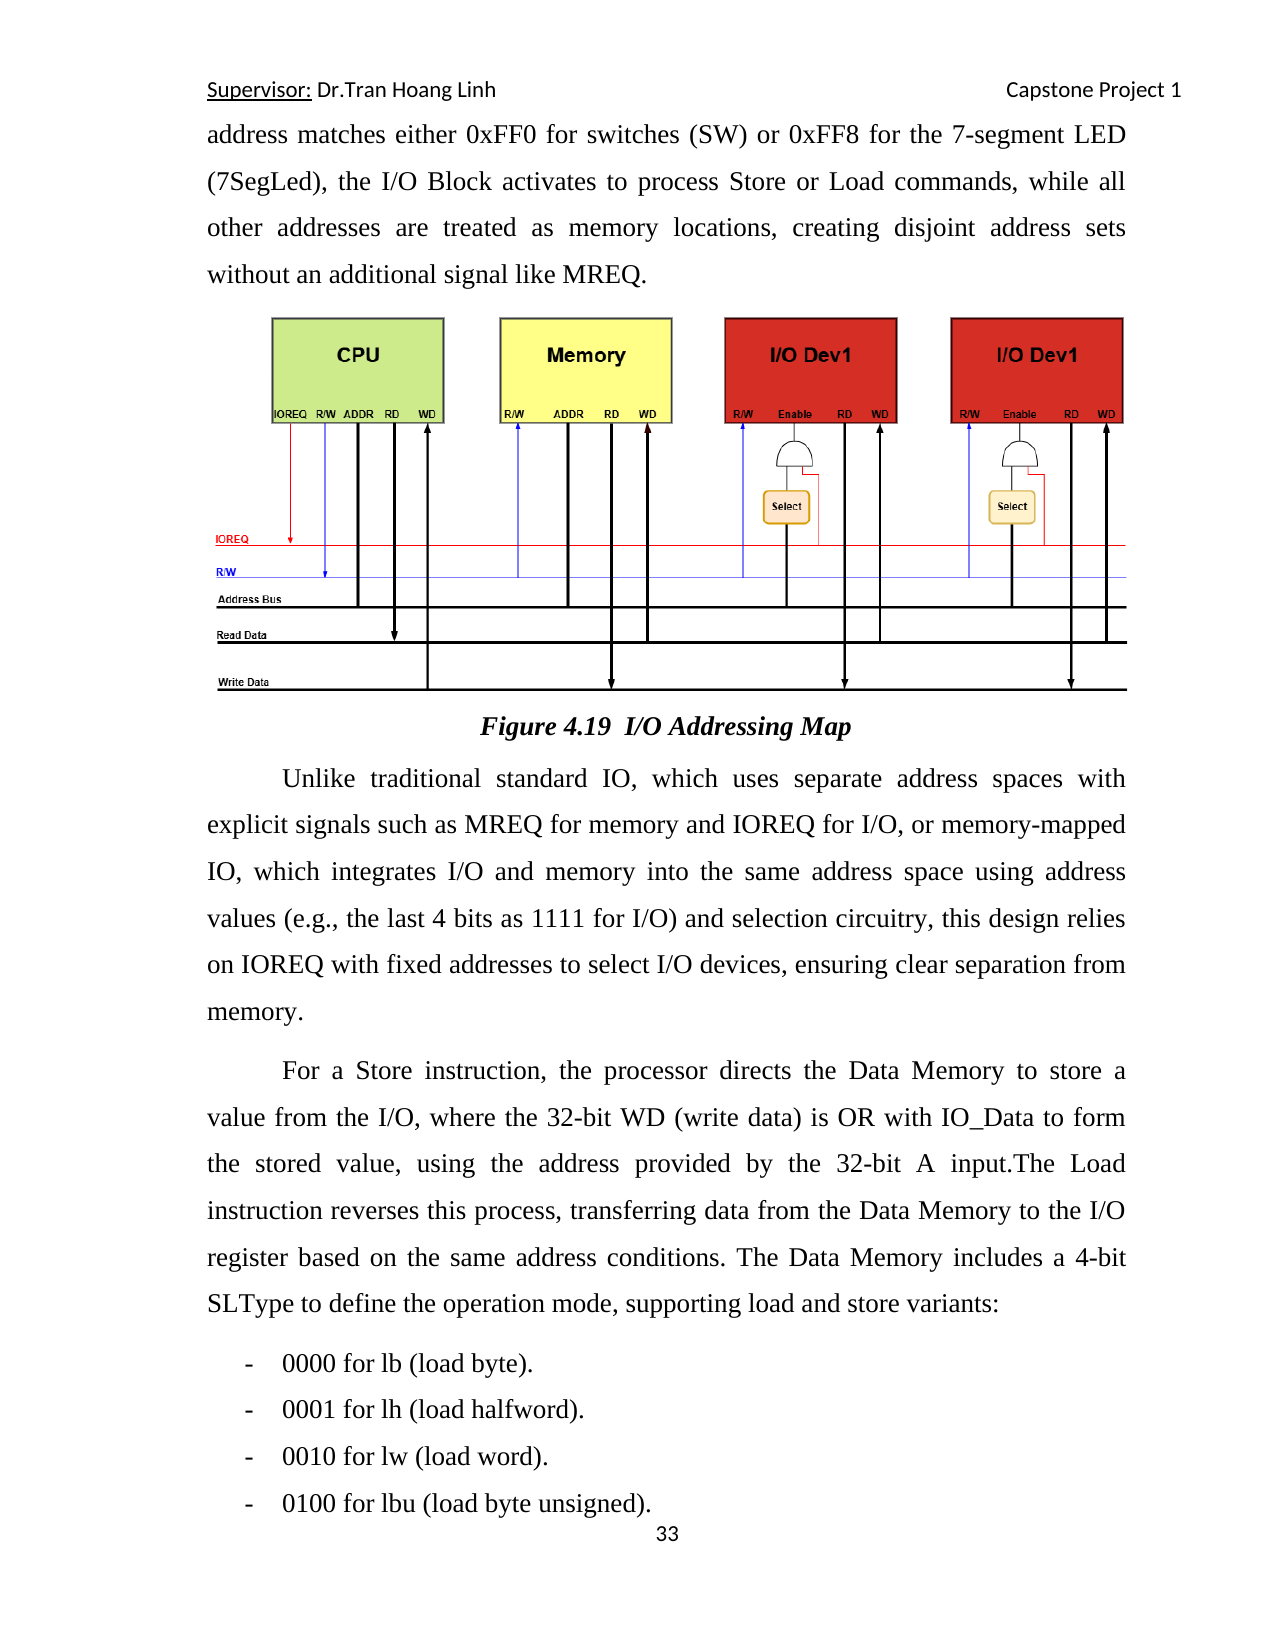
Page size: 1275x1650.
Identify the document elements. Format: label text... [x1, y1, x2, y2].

list 0001 for lh (load halfword). [244, 1393, 1127, 1424]
picture [206, 317, 1128, 695]
list 0010 for lw (load word). [244, 1440, 1127, 1471]
list 0000 for lb (load byte). [244, 1347, 1127, 1378]
text Unlike traditional standard IO, which uses separate address spaces with explicit signals such as MREQ for memory and IOREQ for I/O, or memory-mapped IO, which integrates I/O and memory into the same address space using address values (e.g., the last 4 bits as 1111 for I/O) and selection circuitry, this design relies on IOREQ with fixed addresses to select I/O devices, ensuring clear separation from memory. [207, 762, 1127, 1026]
text For a Store instruction, the processor directs the Data Memory to store a value from the I/O, where the 32-bit WD (write data) is OR with IO_Data to form the stored value, using the address provided by the 32-bit A input.The Load instruction reverses this process, transferring data from the Data Memory to the I/O register based on the same address conditions. The Data Memory includes a 4-bit SLType to define the operation mode, supporting load and store variants: [207, 1054, 1127, 1319]
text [207, 118, 1127, 289]
list 0100 for lbu (load byte unsigned). [244, 1487, 1127, 1518]
